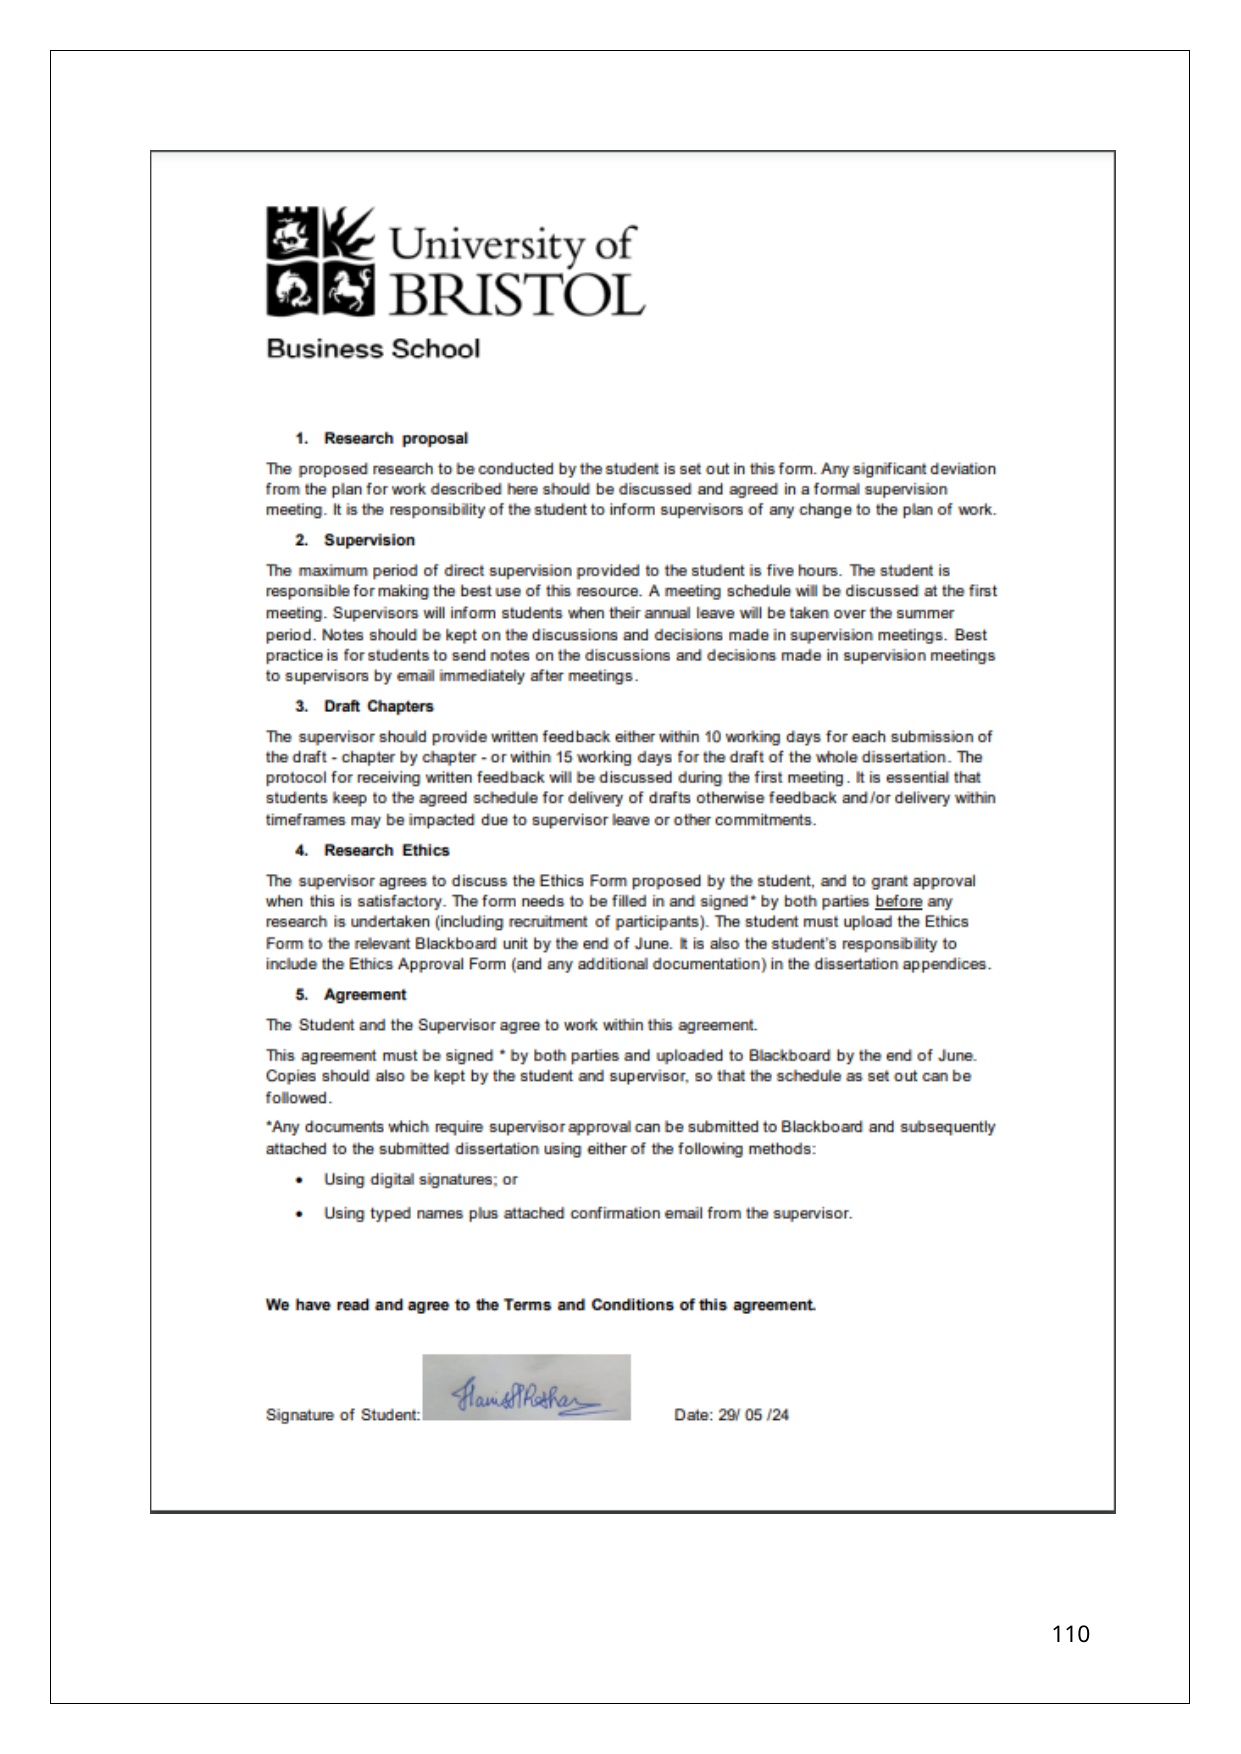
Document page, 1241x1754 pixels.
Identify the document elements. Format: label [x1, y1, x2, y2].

picture [150, 150, 1116, 1514]
